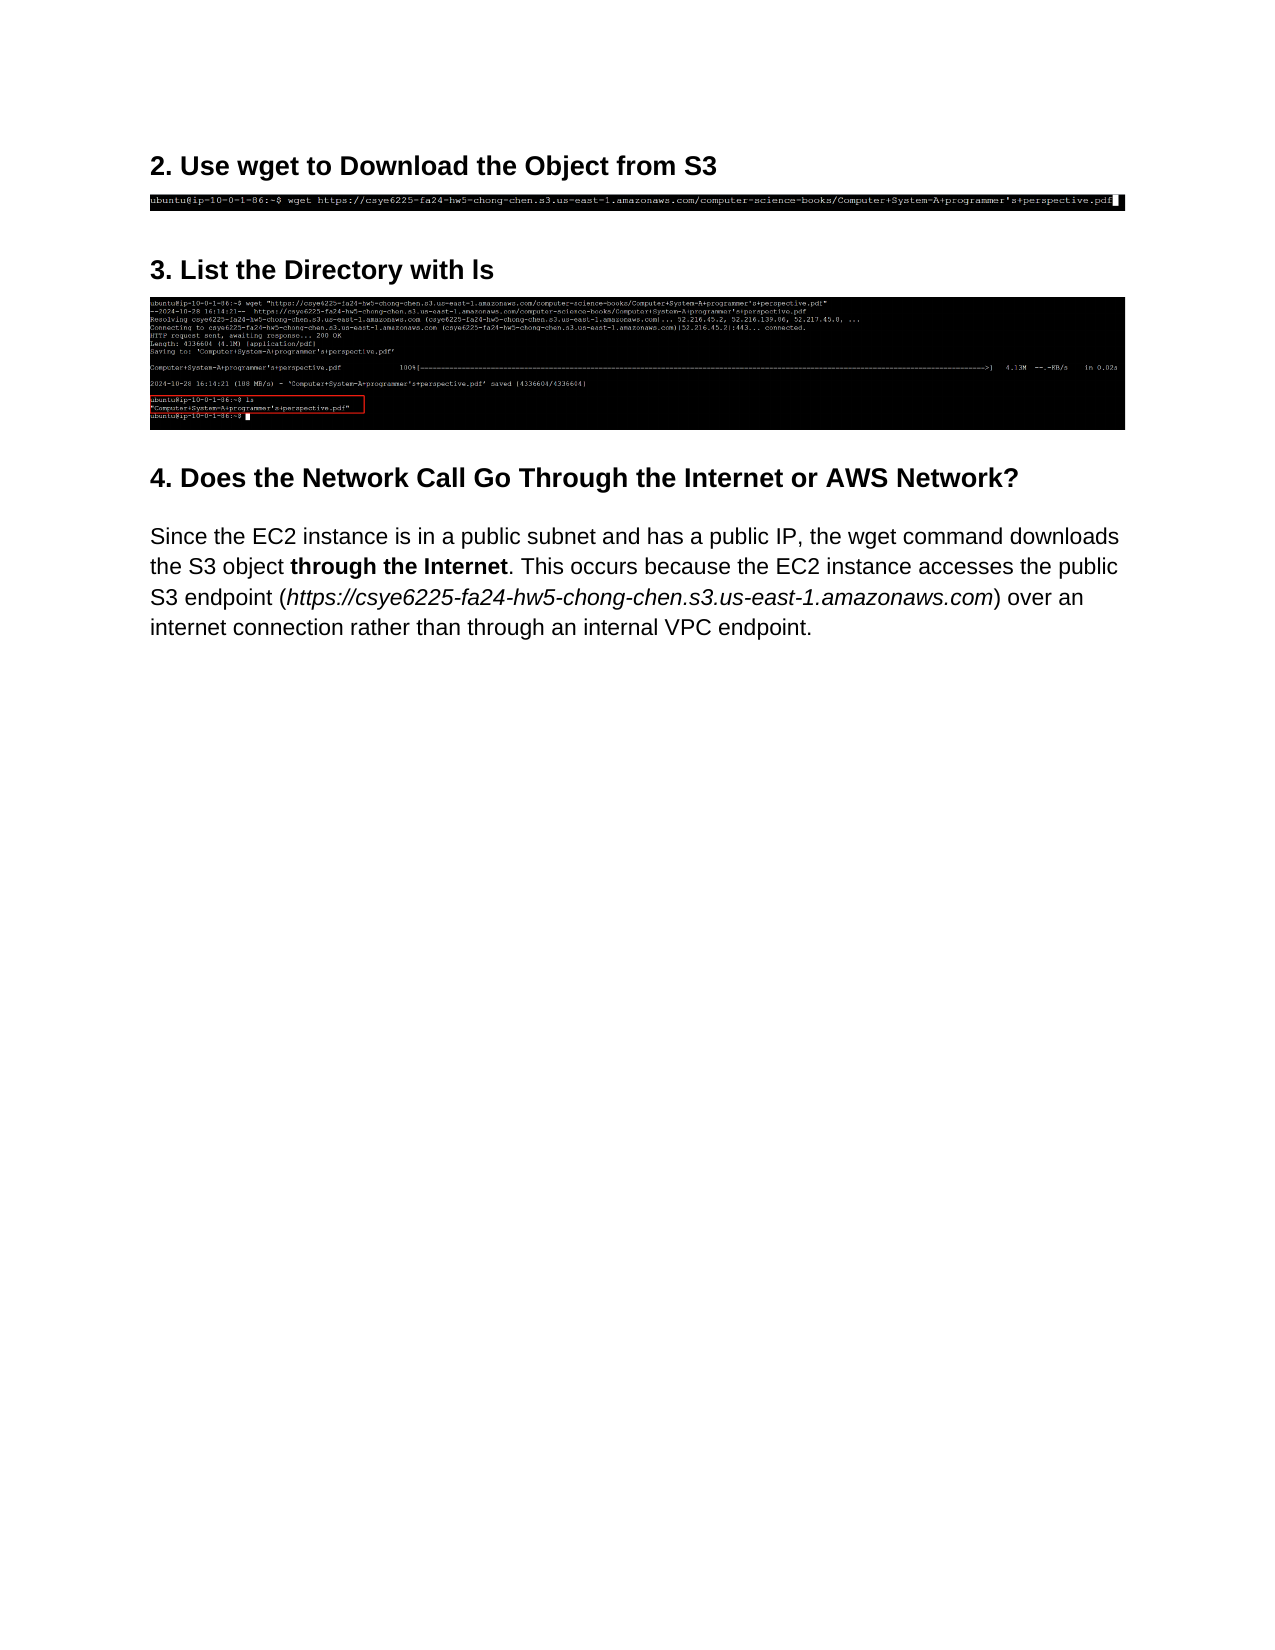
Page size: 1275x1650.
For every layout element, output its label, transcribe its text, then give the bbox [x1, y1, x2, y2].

subtitle 4. Does the Network Call Go Through the Internet or AWS Network? [150, 462, 1125, 493]
picture [150, 194, 1125, 211]
picture [150, 297, 1125, 430]
text Since the EC2 instance is in a public subnet and has a public IP, the wget command downloads the S3 object through the Internet. This occurs because the EC2 instance accesses the public S3 endpoint (https://csye6225-fa24-hw5-chong-chen.s3.us-east-1.amazonaws.com) over an internet connection rather than through an internal VPC endpoint. [150, 523, 1125, 640]
subtitle 2. Use wget to Download the Object from S3 [150, 150, 1125, 181]
subtitle 3. List the Directory with ls [150, 254, 1125, 285]
